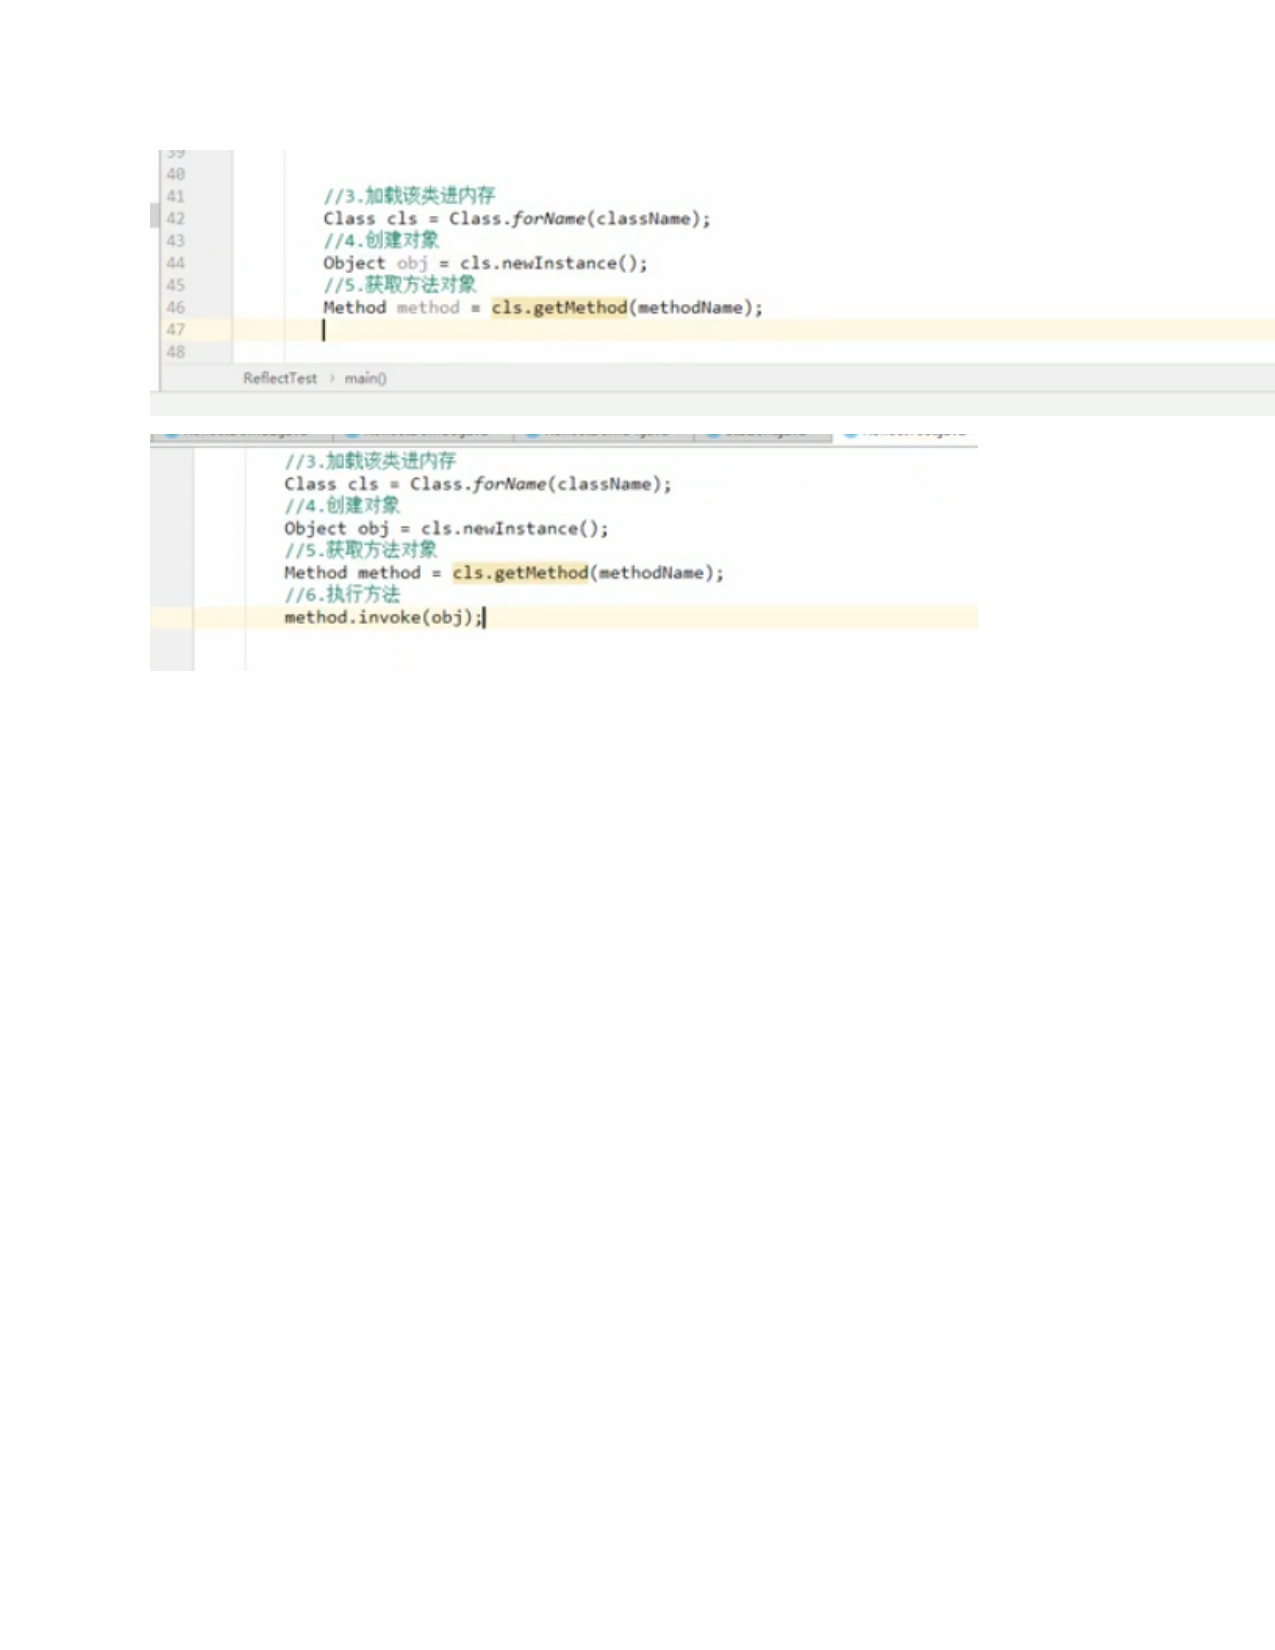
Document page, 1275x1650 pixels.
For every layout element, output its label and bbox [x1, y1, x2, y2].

picture [150, 434, 979, 671]
picture [150, 150, 1275, 416]
